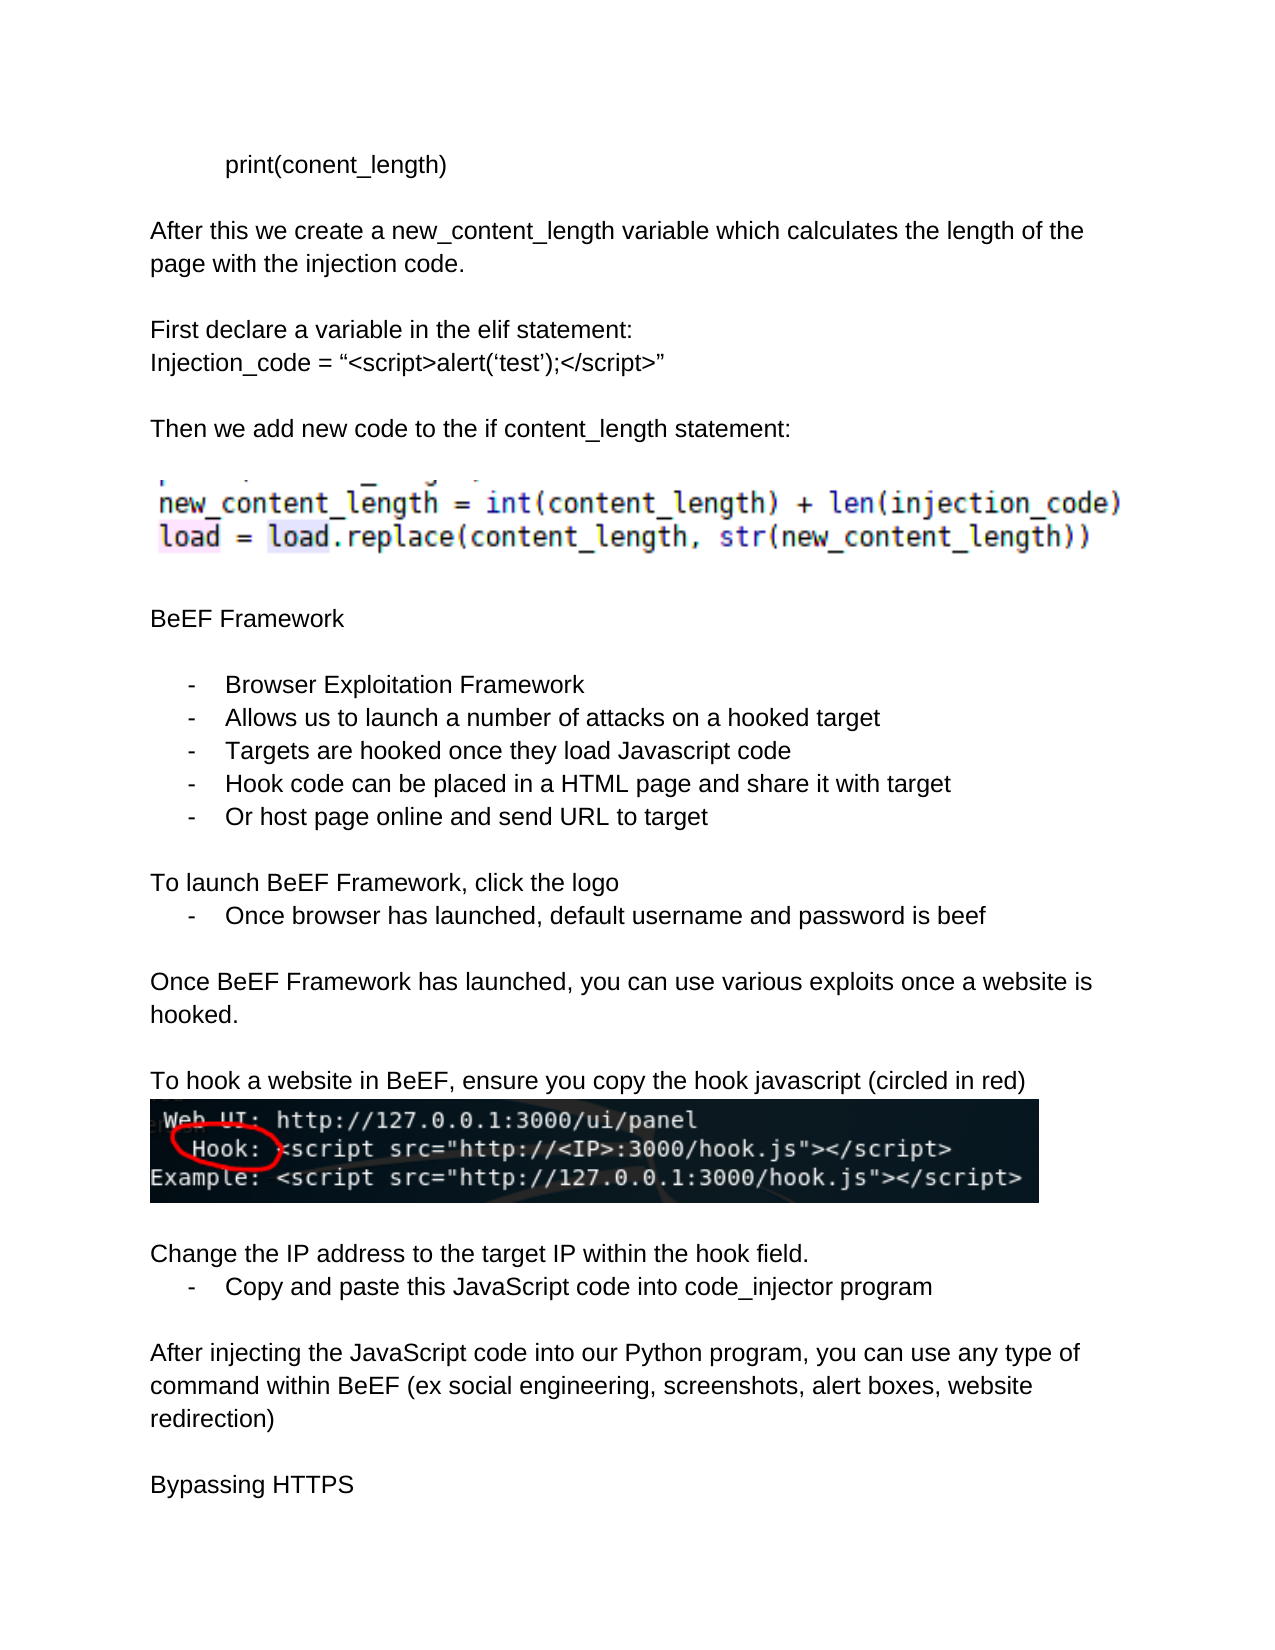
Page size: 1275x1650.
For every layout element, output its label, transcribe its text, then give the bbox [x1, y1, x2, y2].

text Bypassing HTTPS [150, 1470, 1125, 1499]
list Browser Exploitation Framework [187, 670, 1125, 698]
list Allows us to launch a number of attacks on a hooked target [187, 703, 1125, 732]
text After this we create a new_content_length variable which calculates the length of the page with the injection code. [150, 216, 1125, 278]
text print(conent_length) [150, 150, 1125, 179]
text Change the IP address to the target IP within the hook field. [150, 1239, 1125, 1268]
text To hook a website in BeEF, ensure you copy the hook javascript (circled in red) [150, 1066, 1125, 1095]
picture [150, 480, 1162, 567]
text After injecting the JavaScript code into our Python program, you can use any type of command within BeEF (ex social engineering, screenshots, alert boxes, website redirection) [150, 1338, 1125, 1433]
list Once browser has launched, default username and password is beef [187, 901, 1125, 930]
text First declare a variable in the elif statement: [150, 315, 1125, 344]
text Injection_code = “<script>alert(‘test’);</script>” [150, 348, 1125, 377]
list Hook code can be placed in a HTML page and share it with target [187, 769, 1125, 798]
picture [150, 1099, 1039, 1203]
list Targets are hooked once they load Javascript code [187, 736, 1125, 764]
text Once BeEF Framework has launched, you can use various exploits once a website is hooked. [150, 967, 1125, 1029]
text To launch BeEF Framework, click the logo [150, 868, 1125, 897]
text Then we add new code to the if content_length statement: [150, 414, 1125, 443]
list Or host page online and send URL to target [187, 802, 1125, 831]
text BeEF Framework [150, 604, 1125, 632]
list Copy and paste this JavaScript code into code_injector program [187, 1272, 1125, 1301]
